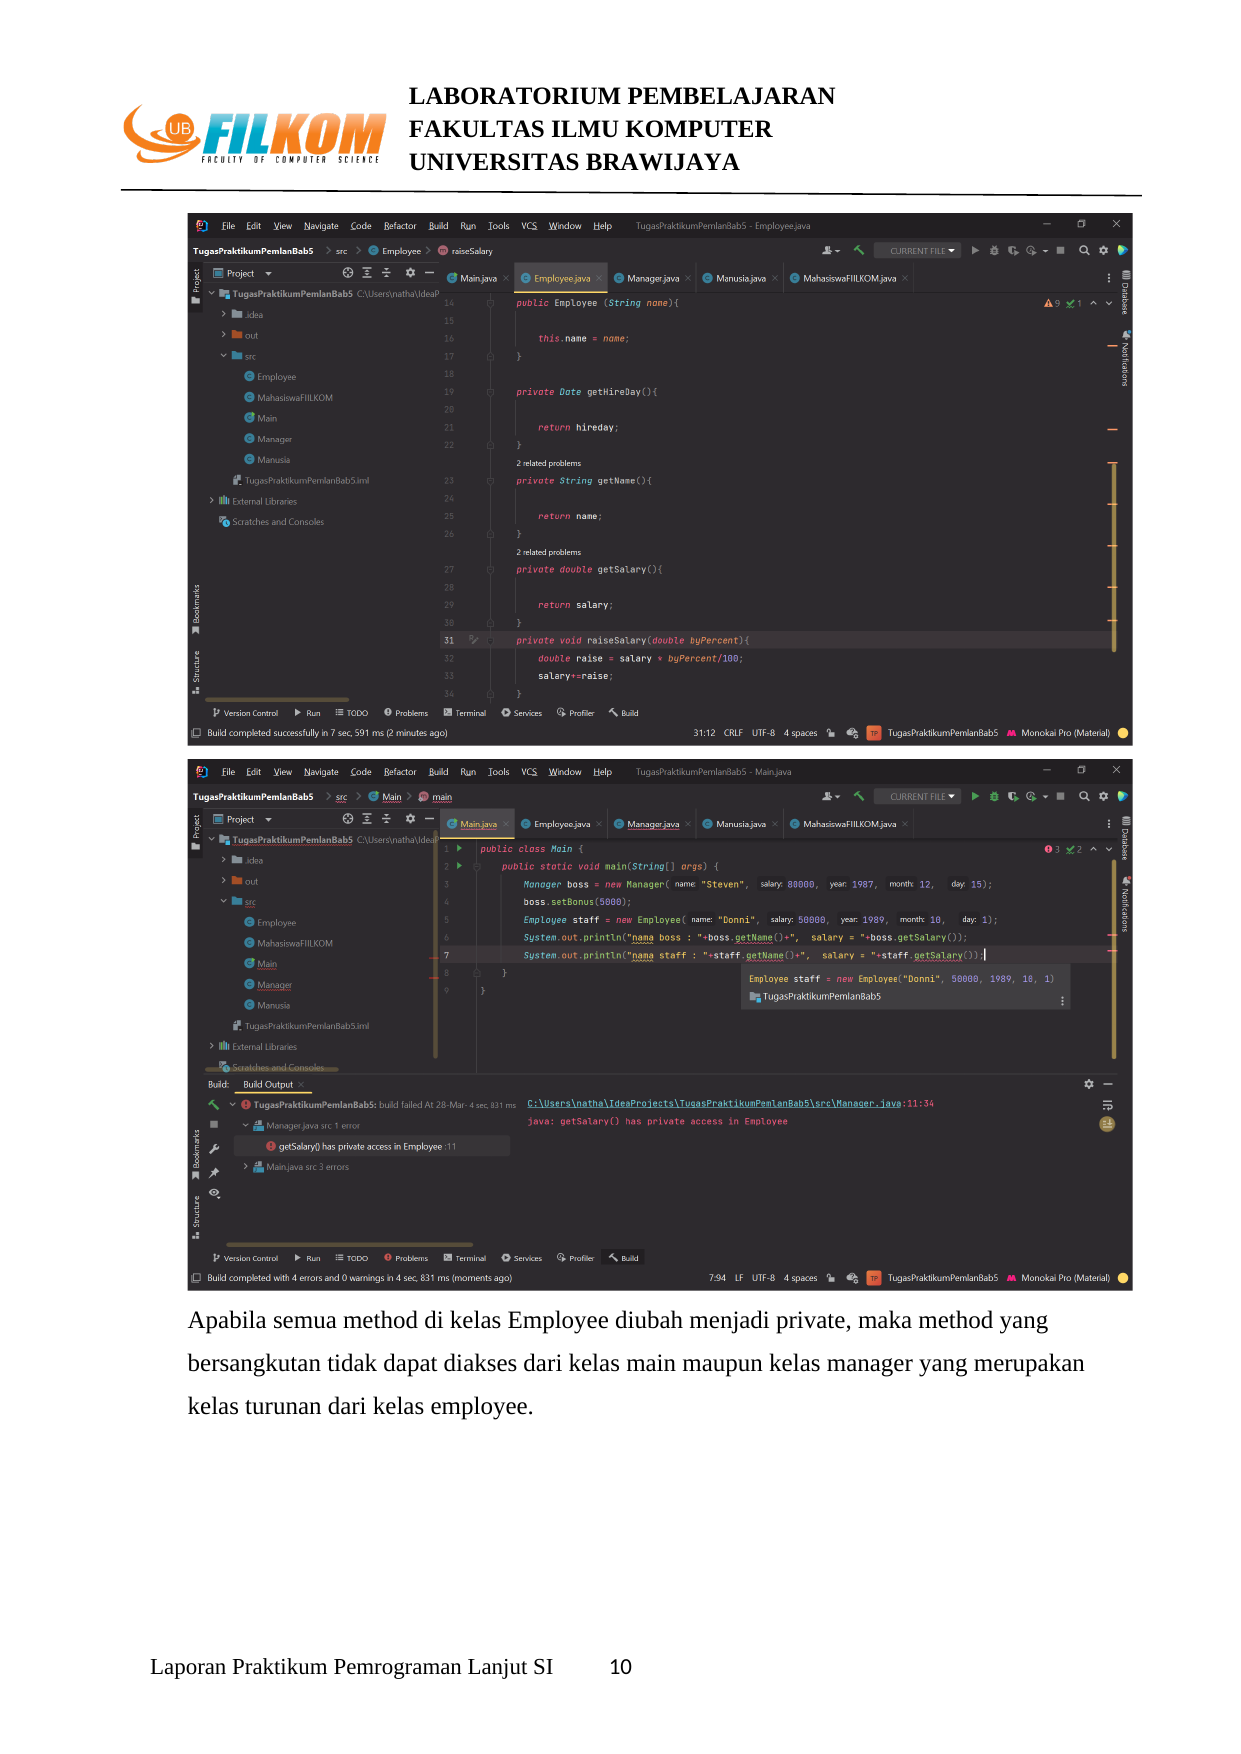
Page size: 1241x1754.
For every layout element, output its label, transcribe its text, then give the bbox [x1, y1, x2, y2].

picture [187, 213, 1133, 746]
picture [187, 759, 1133, 1291]
text Apabila semua method di kelas Employee diubah menjadi private, maka method yang bersangkutan tidak dapat diakses dari kelas main maupun kelas manager yang merupakan kelas turunan dari kelas employee. [187, 1305, 1095, 1420]
picture [123, 104, 387, 163]
